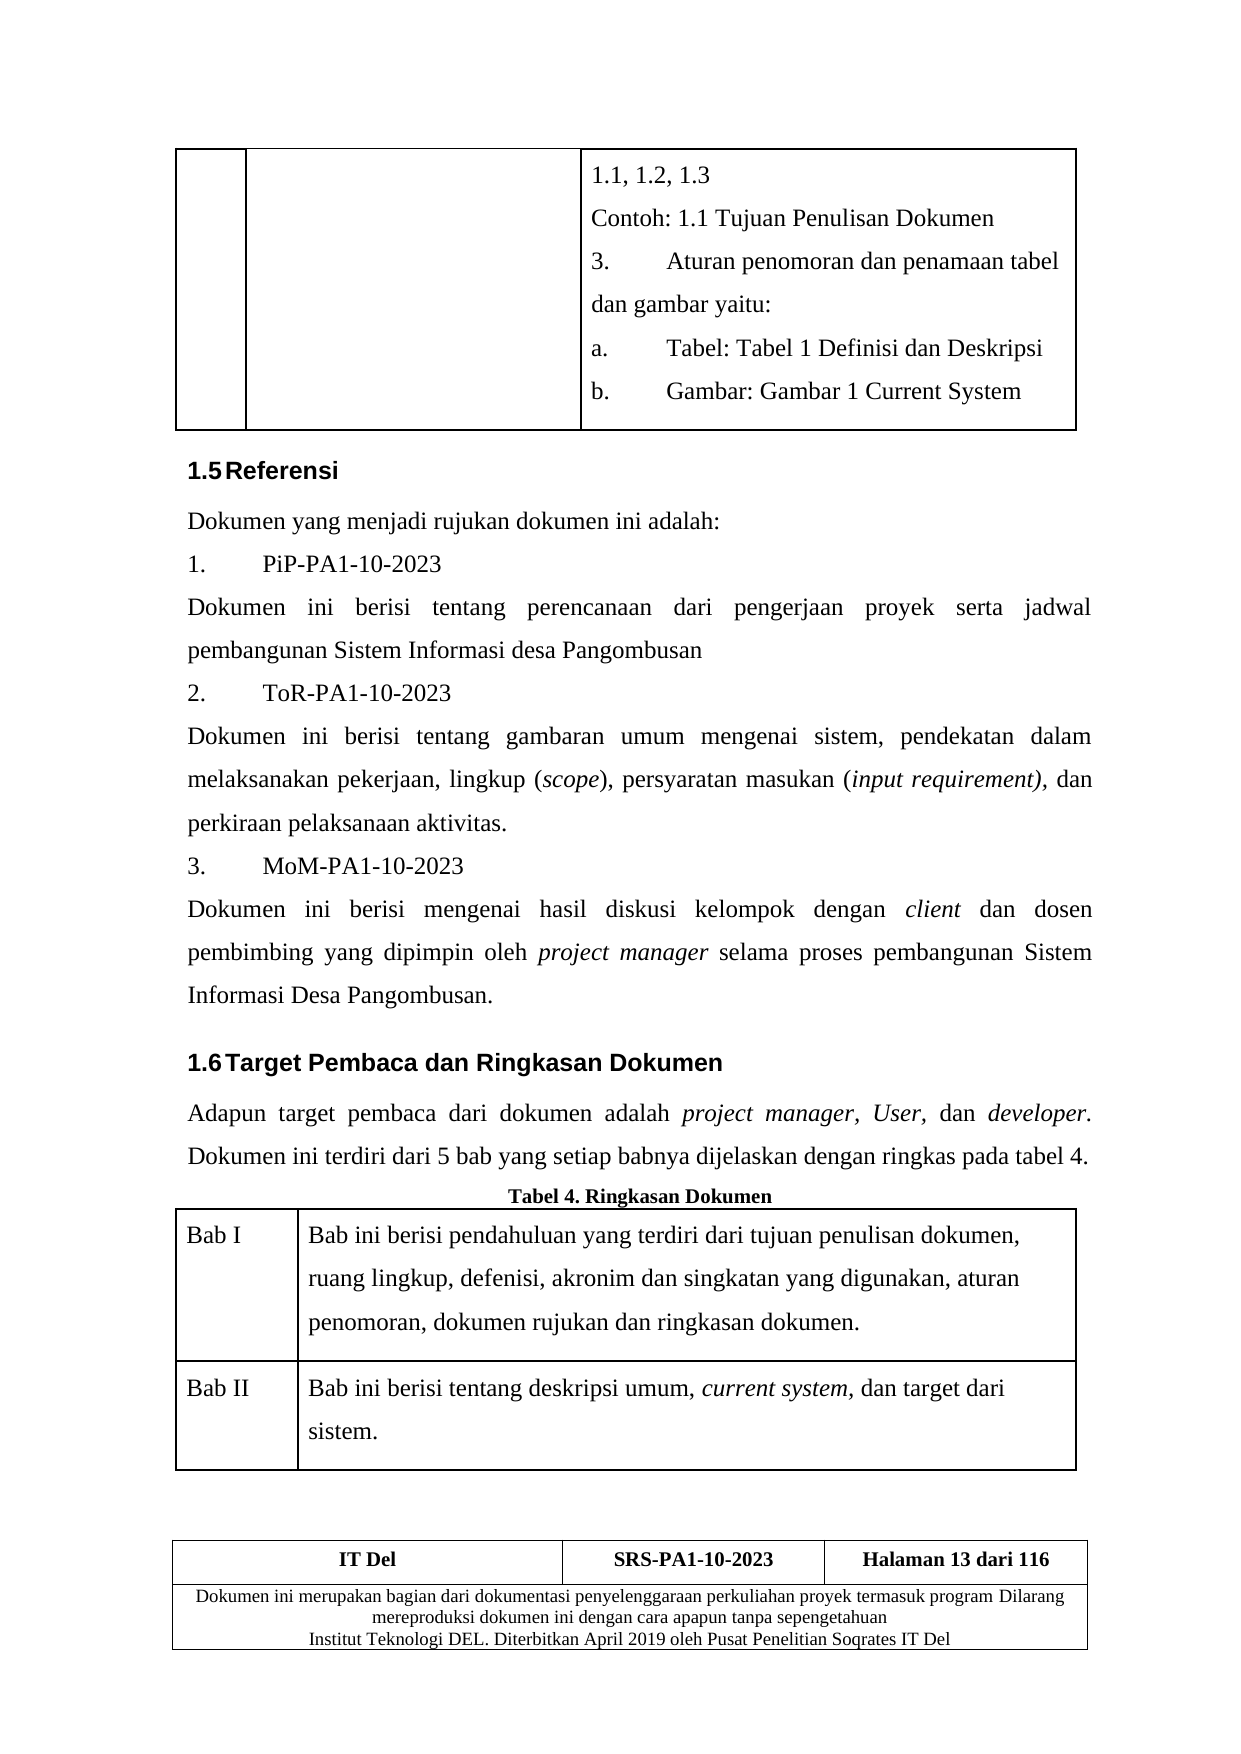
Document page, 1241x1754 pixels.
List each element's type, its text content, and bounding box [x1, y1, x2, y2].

text Dokumen ini berisi tentang perencanaan dari pengerjaan proyek serta jadwal pembangunan Sistem Informasi desa Pangombusan [187, 592, 1092, 664]
subtitle Target Pembaca dan Ringkasan Dokumen [187, 1048, 1092, 1077]
table_cell 2. [177, 150, 245, 429]
text Dokumen yang menjadi rujukan dokumen ini adalah: [187, 506, 1092, 534]
list ToR-PA1-10-2023 [187, 678, 1092, 707]
subtitle Referensi [187, 456, 1092, 485]
text Adapun target pembaca dari dokumen adalah project manager, User, dan developer. Dokumen ini terdiri dari 5 bab yang setiap babnya dijelaskan dengan ringkas pada tabel 4. [187, 1098, 1092, 1169]
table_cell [247, 149, 580, 429]
text Dokumen ini berisi tentang gambaran umum mengenai sistem, pendekatan dalam melaksanakan pekerjaan, lingkup (scope), persyaratan masukan (input requirement), dan perkiraan pelaksanaan aktivitas. [187, 721, 1092, 836]
text Tabel 4. Ringkasan Dokumen [187, 1184, 1092, 1208]
table_header Bab ini berisi pendahuluan yang terdiri dari tujuan penulisan dokumen, ruang lingkup, defenisi, akronim dan singkatan yang digunakan, aturan penomoran, dokumen rujukan dan ringkasan dokumen. [299, 1210, 1075, 1360]
table_cell Bab ini berisi tentang deskripsi umum, current system, dan target dari sistem. [299, 1362, 1075, 1469]
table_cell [582, 150, 1075, 429]
table_header Bab I [177, 1210, 297, 1360]
list MoM-PA1-10-2023 [187, 851, 1092, 879]
text Dokumen ini berisi mengenai hasil diskusi kelompok dengan client dan dosen pembimbing yang dipimpin oleh project manager selama proses pembangunan Sistem Informasi Desa Pangombusan. [187, 894, 1092, 1009]
list PiP-PA1-10-2023 [187, 549, 1092, 578]
table_cell Bab II [177, 1362, 297, 1469]
